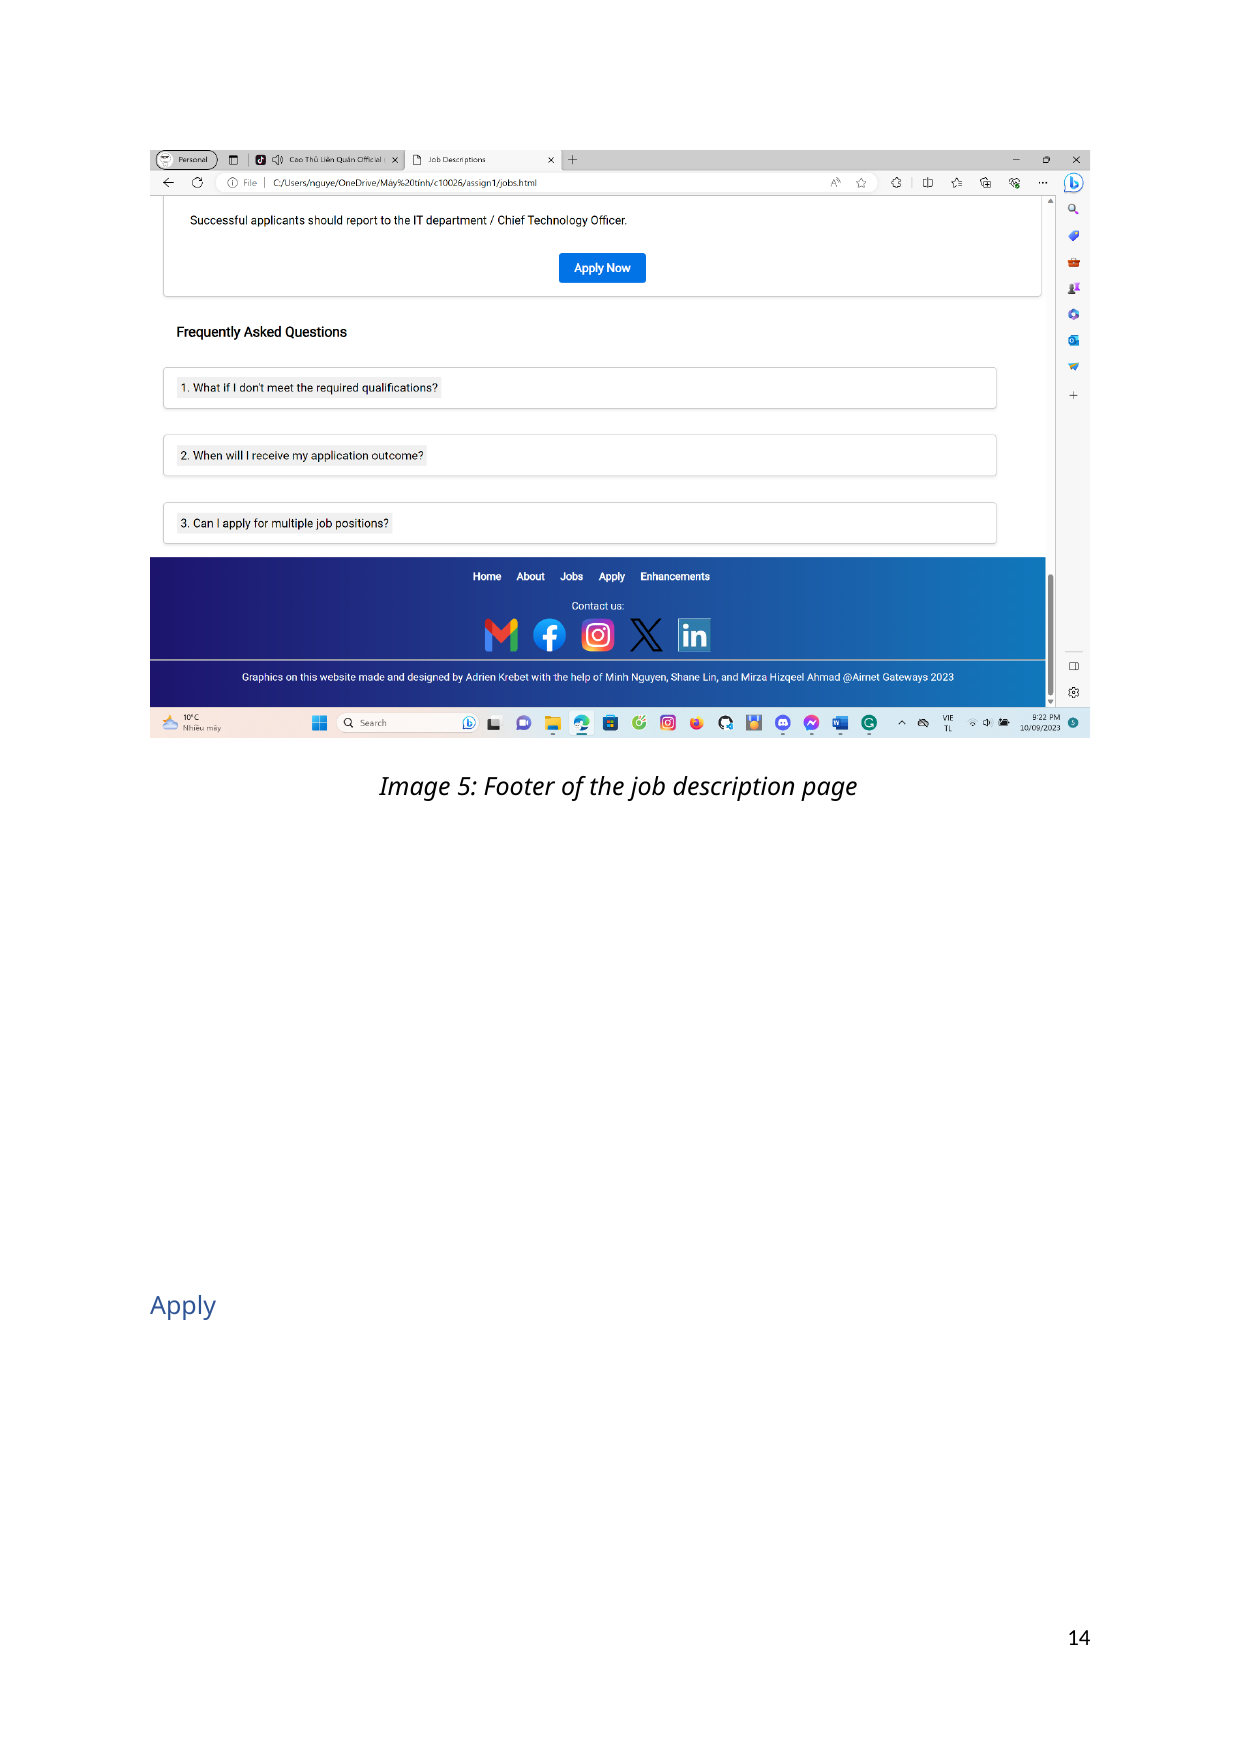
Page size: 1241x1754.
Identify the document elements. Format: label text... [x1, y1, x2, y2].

subtitle Apply [150, 1288, 1090, 1322]
text Image 5: Footer of the job description page [150, 768, 1090, 802]
picture [150, 150, 1091, 738]
